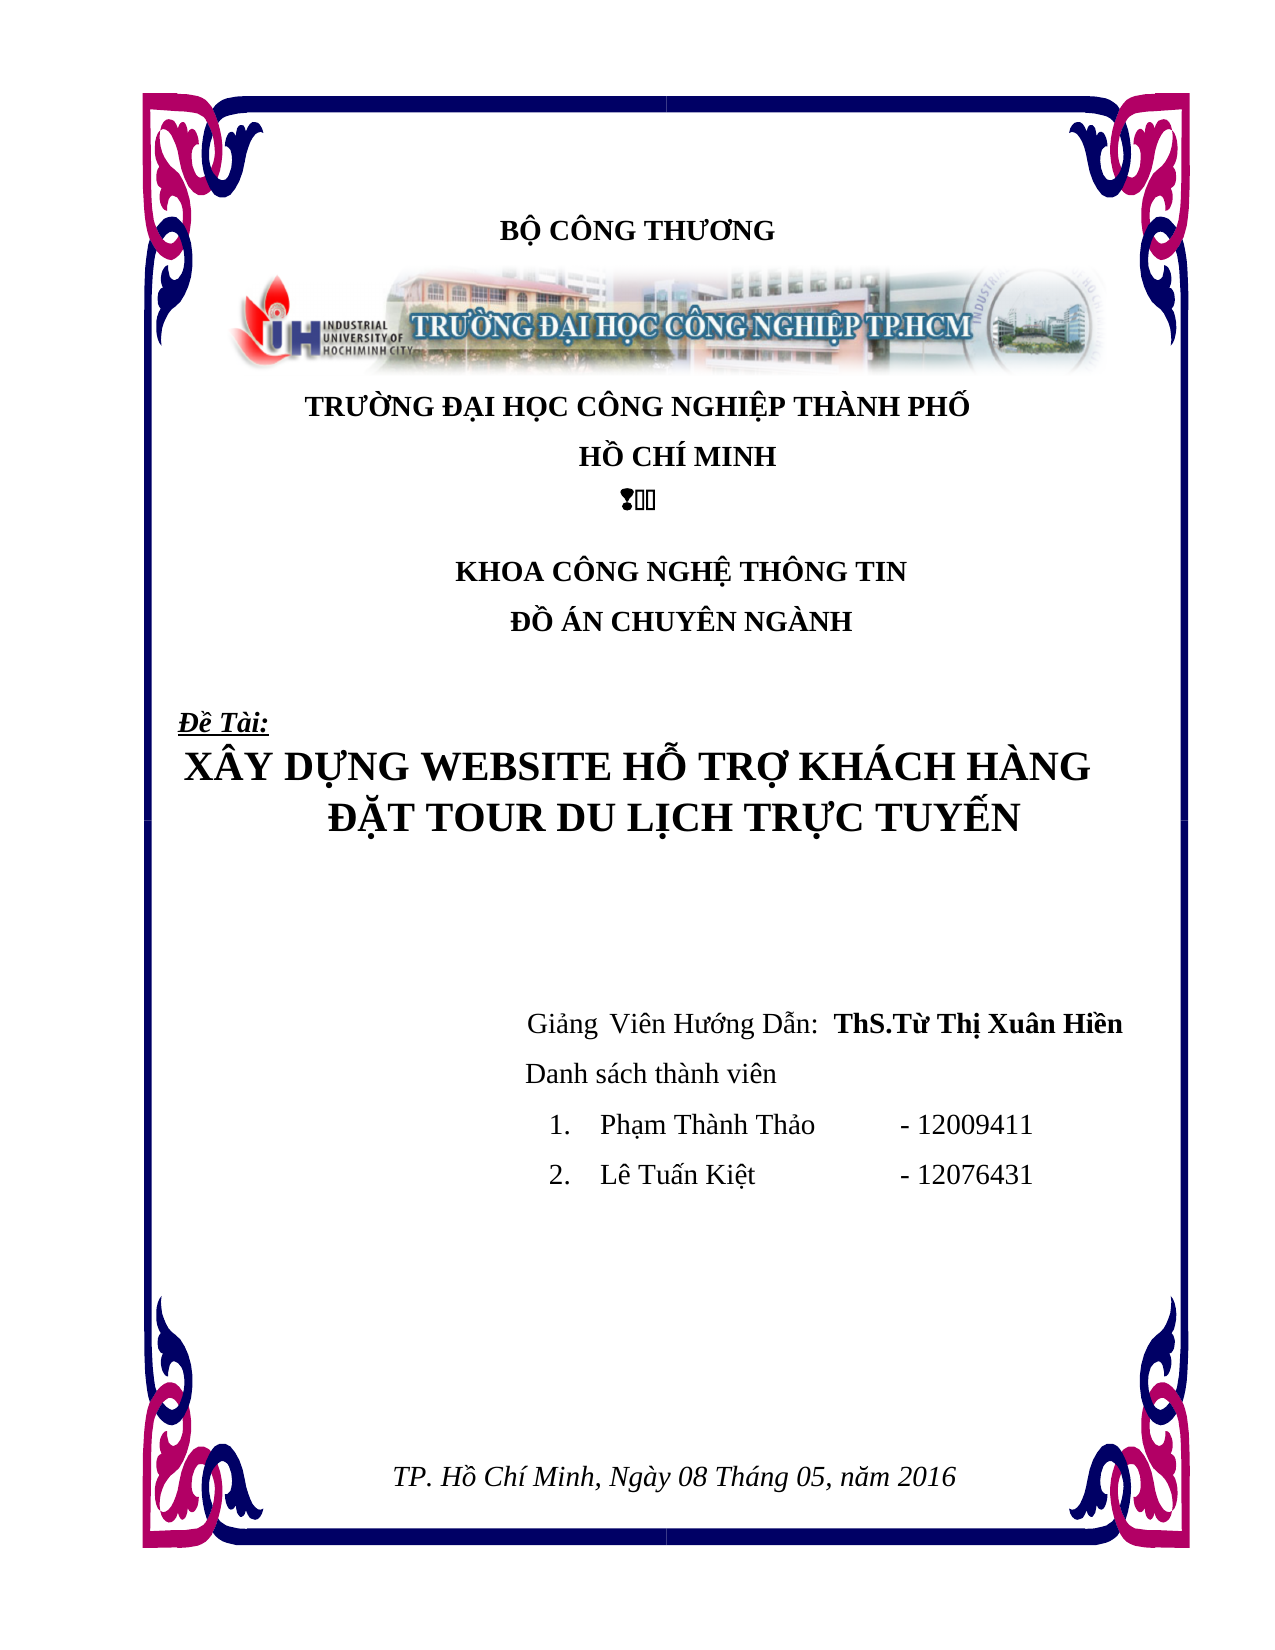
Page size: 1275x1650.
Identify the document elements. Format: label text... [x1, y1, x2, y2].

text Giảng Viên Hướng Dẫn: ThS.Từ Thị Xuân Hiền [450, 1006, 1125, 1040]
list Phạm Thành Thảo - 12009411 [225, 1107, 1125, 1140]
text ĐỒ ÁN CHUYÊN NGÀNH [150, 604, 1125, 638]
text TRƯỜNG ĐẠI HỌC CÔNG NGHIỆP THÀNH PHỐ [150, 389, 1125, 422]
picture [256, 294, 1079, 348]
text BỘ CÔNG THƯƠNG [150, 162, 1125, 246]
text ĐẶT TOUR DU LỊCH TRỰC TUYẾN [150, 793, 1125, 841]
list Lê Tuấn Kiệt - 12076431 [225, 1157, 1125, 1191]
text HỒ CHÍ MINH [150, 439, 1125, 473]
text KHOA CÔNG NGHỆ THÔNG TIN [150, 554, 1125, 588]
text Danh sách thành viên [450, 1057, 1125, 1090]
text XÂY DỰNG WEBSITE HỖ TRỢ KHÁCH HÀNG [150, 741, 1125, 789]
text TP. Hồ Chí Minh, Ngày 08 Tháng 05, năm 2016 [150, 1459, 1125, 1493]
text Đề Tài: [103, 705, 1125, 739]
